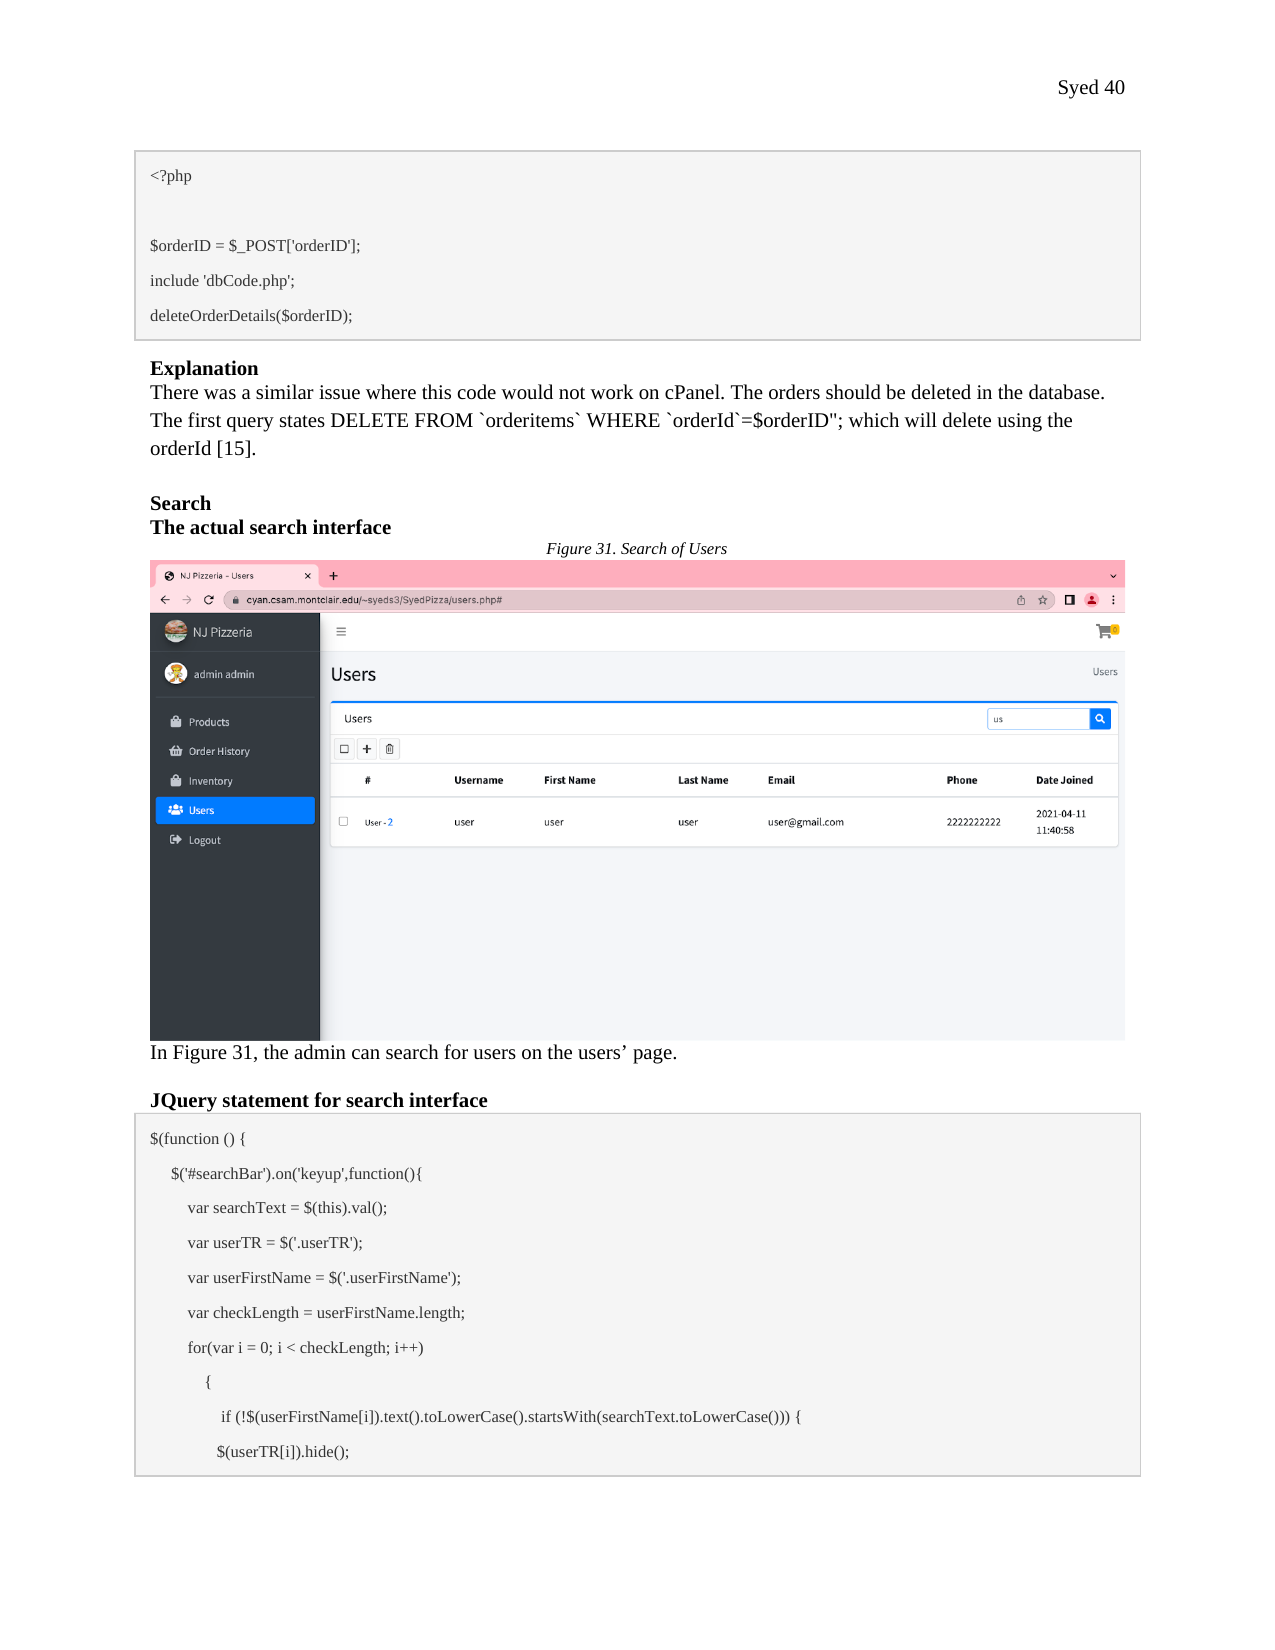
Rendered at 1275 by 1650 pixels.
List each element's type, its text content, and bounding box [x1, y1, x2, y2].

text The actual search interface [150, 515, 1125, 539]
text $(function () { [136, 1114, 1140, 1147]
text Search [150, 491, 1125, 515]
text { [136, 1356, 1140, 1391]
text var checkLength = userFirstName.length; [136, 1286, 1140, 1321]
text var searchText = $(this).val(); [136, 1182, 1140, 1217]
text There was a similar issue where this code would not work on cPanel. The orders should be deleted in the database. The first query states DELETE FROM `orderitems` WHERE `orderId`=$orderID"; which will delete using the orderId [15]. [150, 380, 1125, 459]
text for(var i = 0; i < checkLength; i++) [136, 1321, 1140, 1356]
text var userTR = $('.userTR'); [136, 1217, 1140, 1252]
text include 'dbCode.php'; [136, 254, 1140, 289]
text if (!$(userFirstName[i]).text().toLowerCase().startsWith(searchText.toLowerCase())) { [136, 1391, 1140, 1426]
text Figure 31. Search of Users [150, 539, 1125, 558]
picture [150, 560, 1125, 1041]
text $('#searchBar').on('keyup',function(){ [136, 1147, 1140, 1182]
text $orderID = $_POST['orderID']; [136, 219, 1140, 254]
text Explanation [150, 356, 1125, 380]
text var userFirstName = $('.userFirstName'); [136, 1252, 1140, 1286]
text $(userTR[i]).hide(); [136, 1426, 1140, 1475]
text In Figure 31, the admin can search for users on the users’ page. [150, 1041, 1125, 1064]
text JQuery statement for search interface [150, 1088, 1125, 1112]
text deleteOrderDetails($orderID); [136, 289, 1140, 339]
text <?php [136, 152, 1140, 185]
